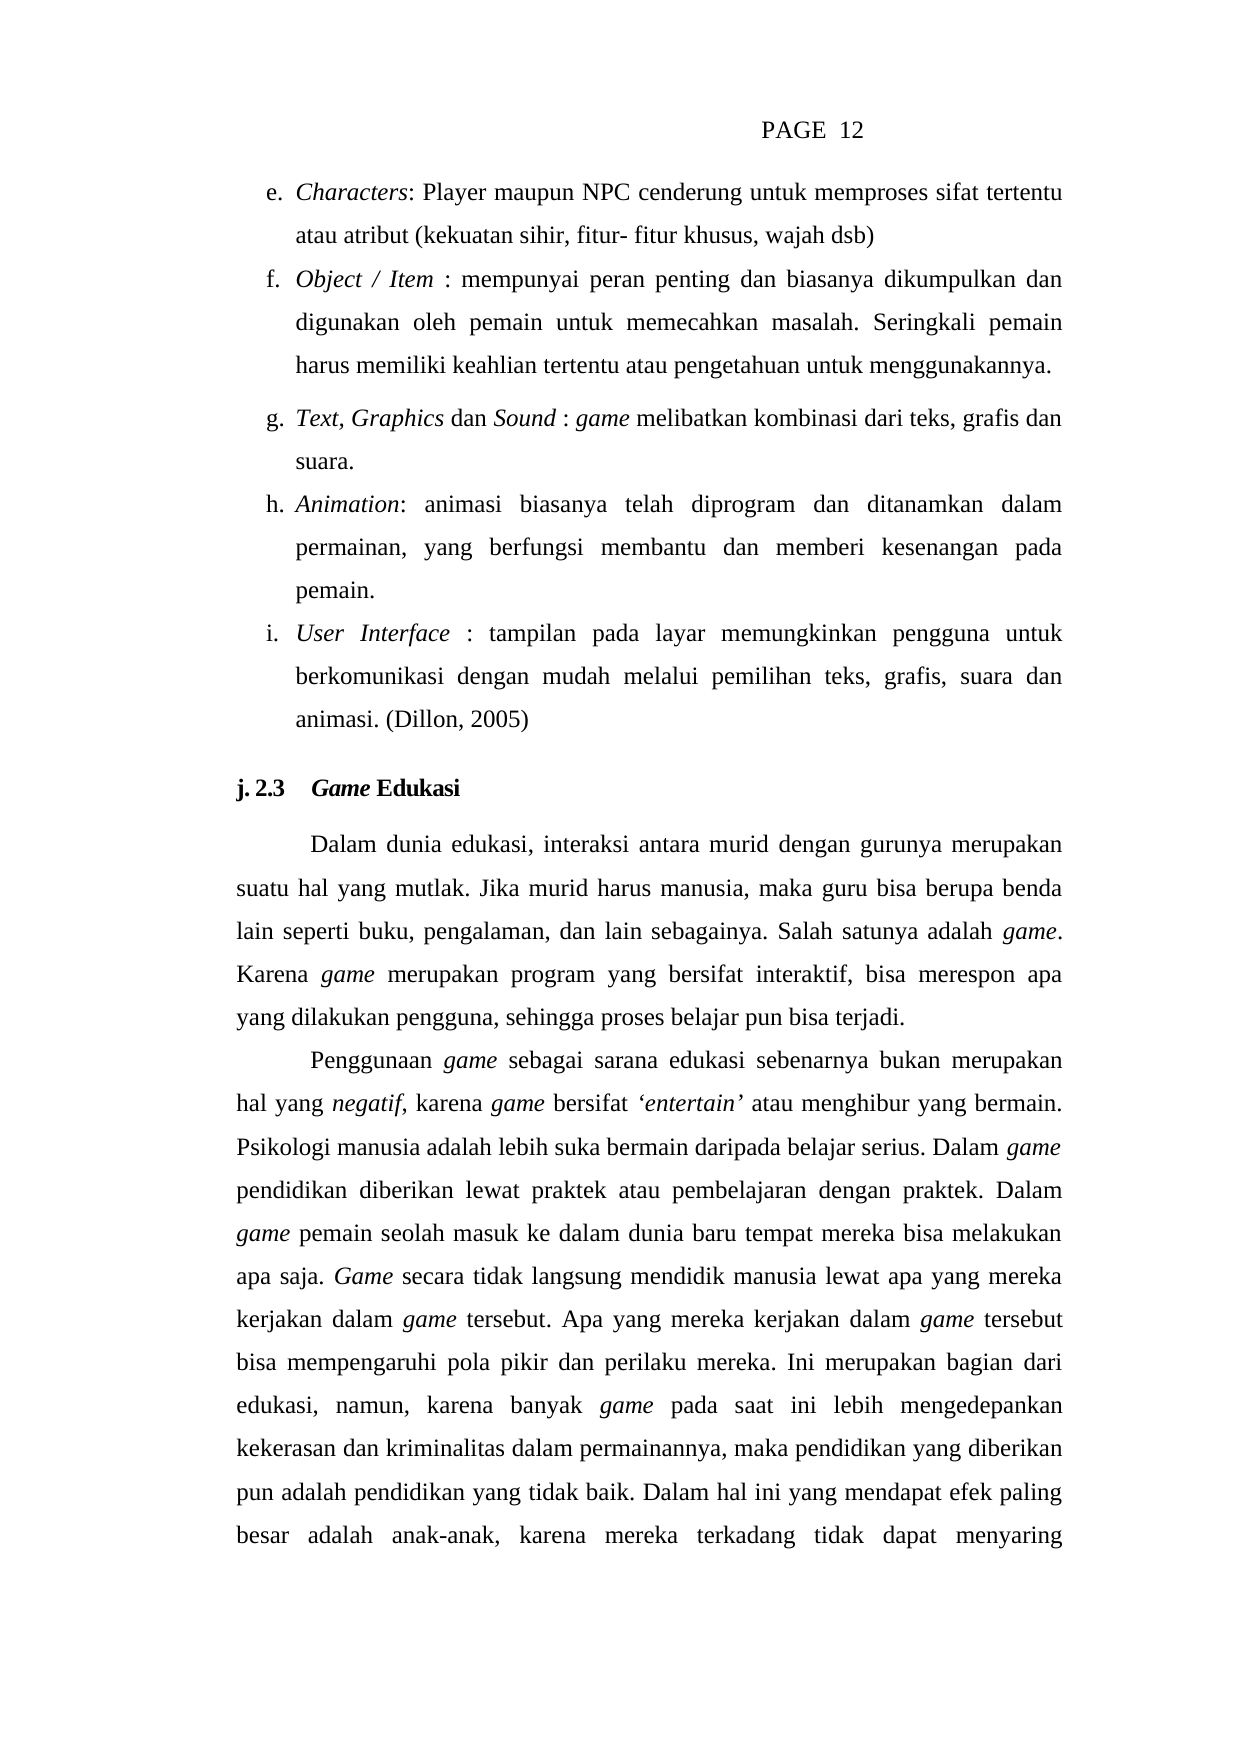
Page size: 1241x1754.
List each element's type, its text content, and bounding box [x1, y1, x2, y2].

subtitle 2.3 Game Edukasi [236, 773, 1063, 801]
text Dalam dunia edukasi, interaksi antara murid dengan gurunya merupakan suatu hal yang mutlak. Jika murid harus manusia, maka guru bisa berupa benda lain seperti buku, pengalaman, dan lain sebagainya. Salah satunya adalah game. Karena game merupakan program yang bersifat interaktif, bisa merespon apa yang dilakukan pengguna, sehingga proses belajar pun bisa terjadi. [236, 829, 1063, 1031]
list Object / Item : mempunyai peran penting dan biasanya dikumpulkan dan digunakan oleh pemain untuk memecahkan masalah. Seringkali pemain harus memiliki keahlian tertentu atau pengetahuan untuk menggunakannya. [266, 264, 1063, 379]
list User Interface : tampilan pada layar memungkinkan pengguna untuk berkomunikasi dengan mudah melalui pemilihan teks, grafis, suara dan animasi. (Dillon, 2005) [266, 618, 1063, 733]
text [236, 1045, 1063, 1548]
list Text, Graphics dan Sound : game melibatkan kombinasi dari teks, grafis dan suara. [266, 403, 1063, 474]
list Characters: Player maupun NPC cenderung untuk memproses sifat tertentu atau atribut (kekuatan sihir, fitur- fitur khusus, wajah dsb) [266, 177, 1063, 249]
list Animation: animasi biasanya telah diprogram dan ditanamkan dalam permainan, yang berfungsi membantu dan memberi kesenangan pada pemain. [266, 489, 1063, 604]
